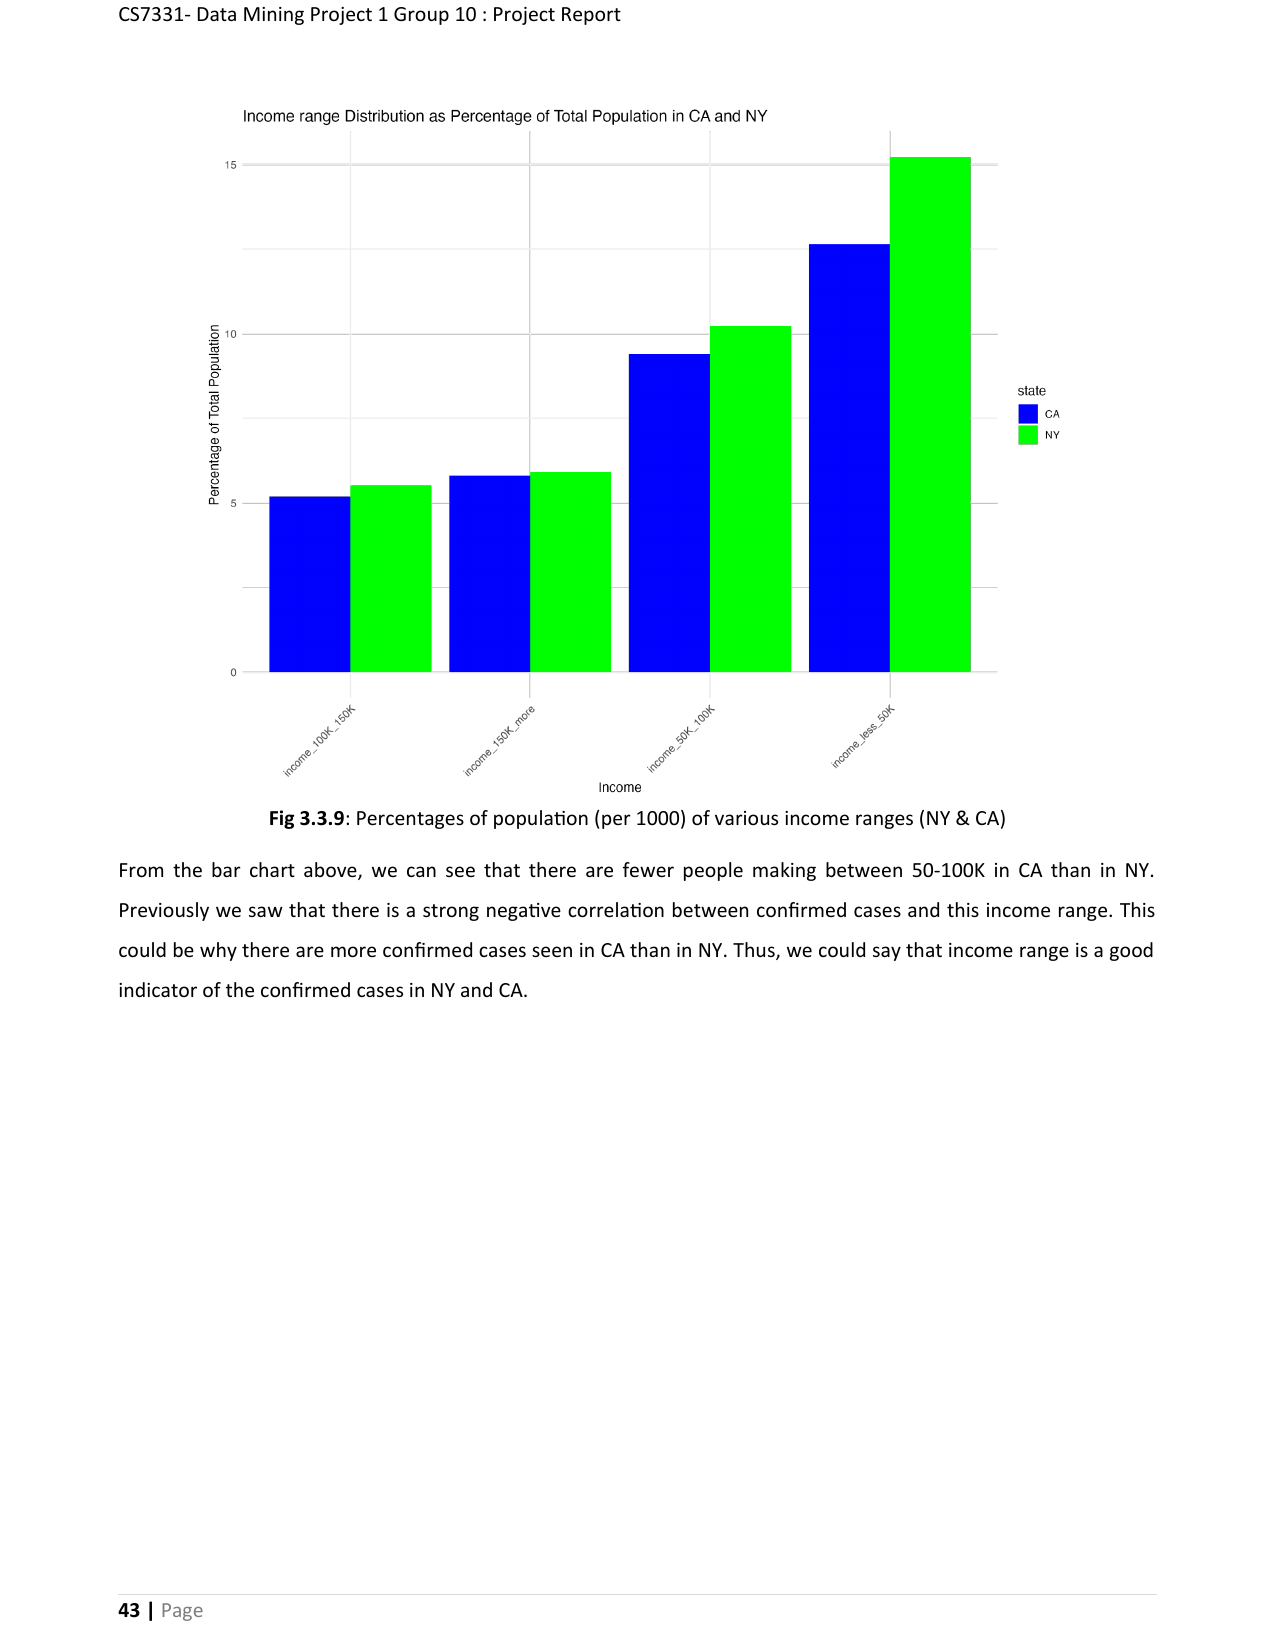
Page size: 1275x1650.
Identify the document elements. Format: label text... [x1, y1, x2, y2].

text From the bar chart above, we can see that there are fewer people making between 50-100K in CA than in NY. Previously we saw that there is a strong negative correlation between confirmed cases and this income range. This could be why there are more confirmed cases seen in CA than in NY. Thus, we could say that income range is a good indicator of the confirmed cases in NY and CA. [118, 857, 1157, 1003]
picture [202, 103, 1073, 801]
text Fig 3.3.9: Percentages of population (per 1000) of various income ranges (NY & CA) [118, 804, 1157, 831]
